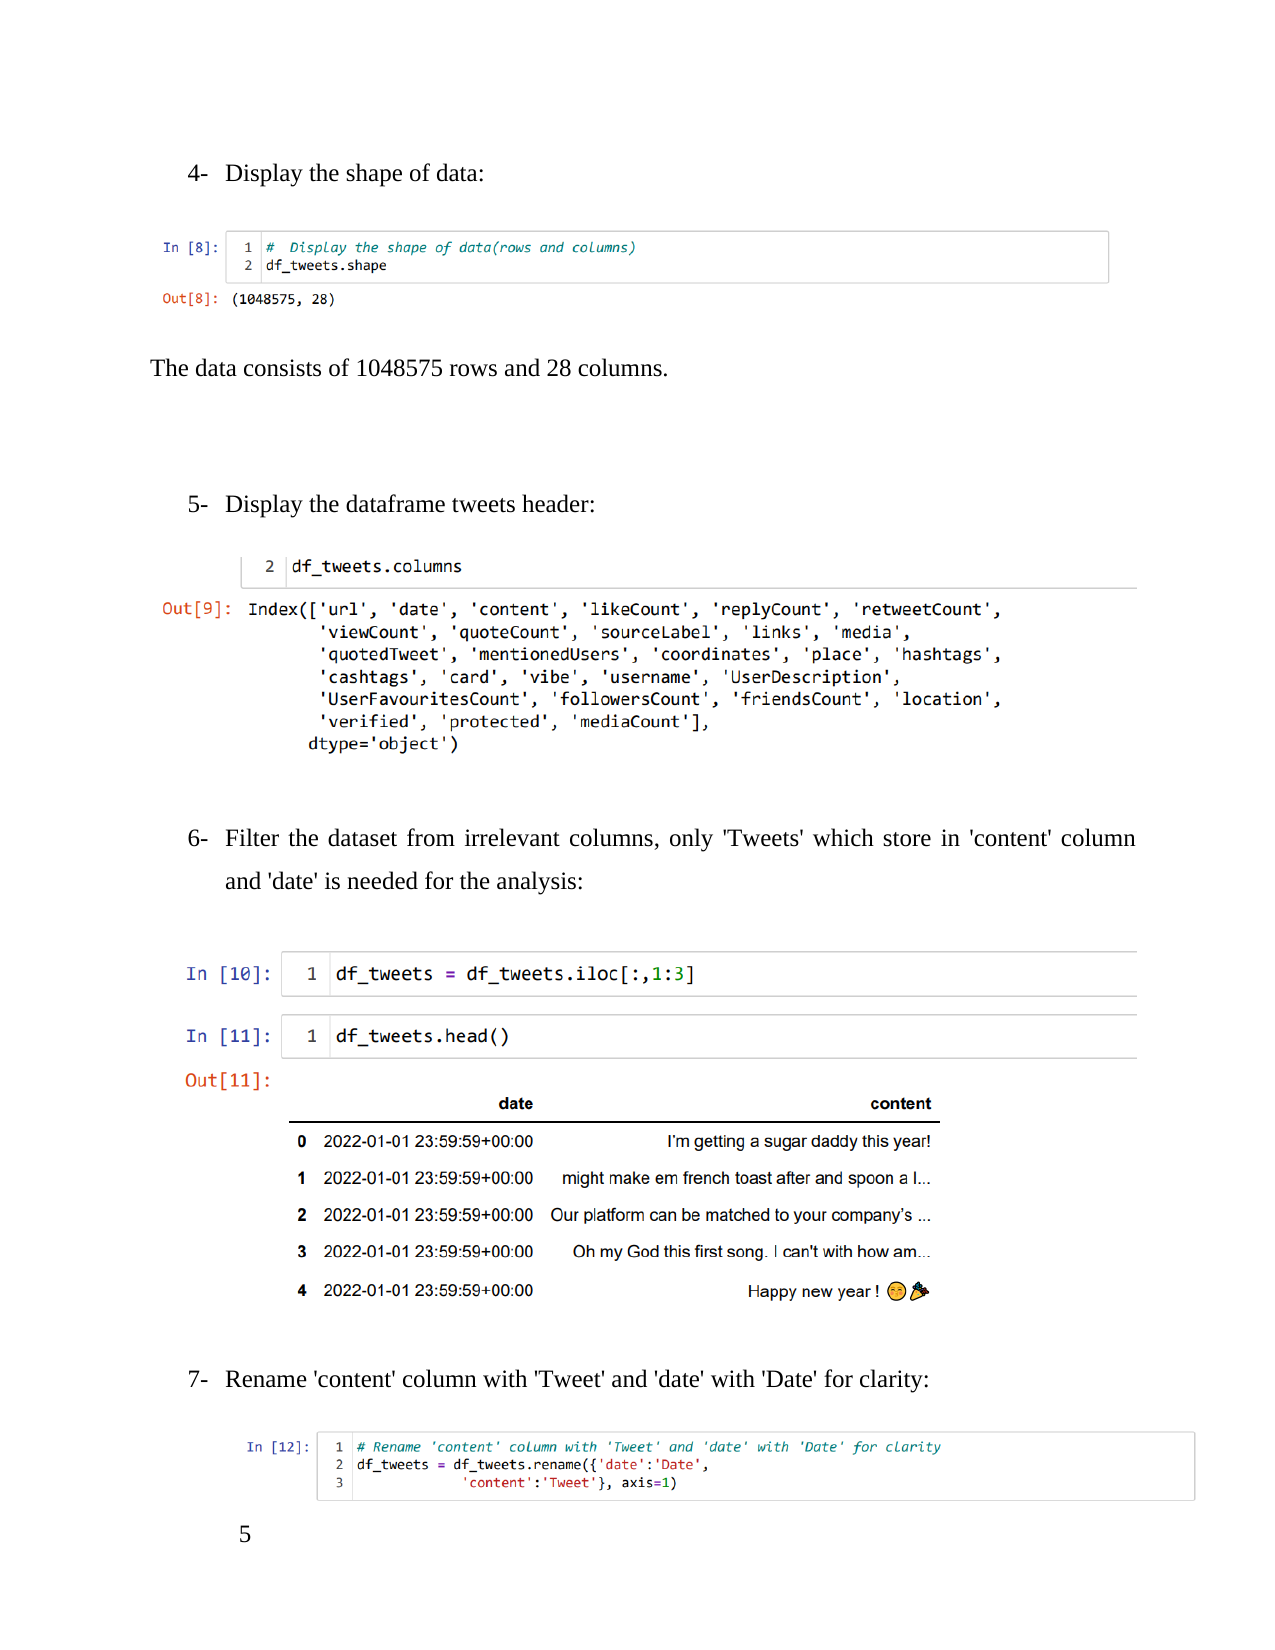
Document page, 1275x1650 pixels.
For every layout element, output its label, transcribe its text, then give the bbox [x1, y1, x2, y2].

text Display the shape of data: [187, 158, 1137, 187]
text Rename 'content' column with 'Tweet' and 'date' with 'Date' for clarity: [187, 1364, 1137, 1393]
text The data consists of 1048575 rows and 28 columns. [150, 353, 1137, 382]
text Filter the dataset from irrelevant columns, only 'Tweets' which store in 'content' column and 'date' is needed for the analysis: [187, 823, 1137, 895]
picture [150, 557, 1137, 784]
picture [150, 226, 1137, 314]
picture [225, 1407, 1212, 1508]
picture [150, 934, 1137, 1325]
text Display the dataframe tweets header: [187, 489, 1137, 518]
